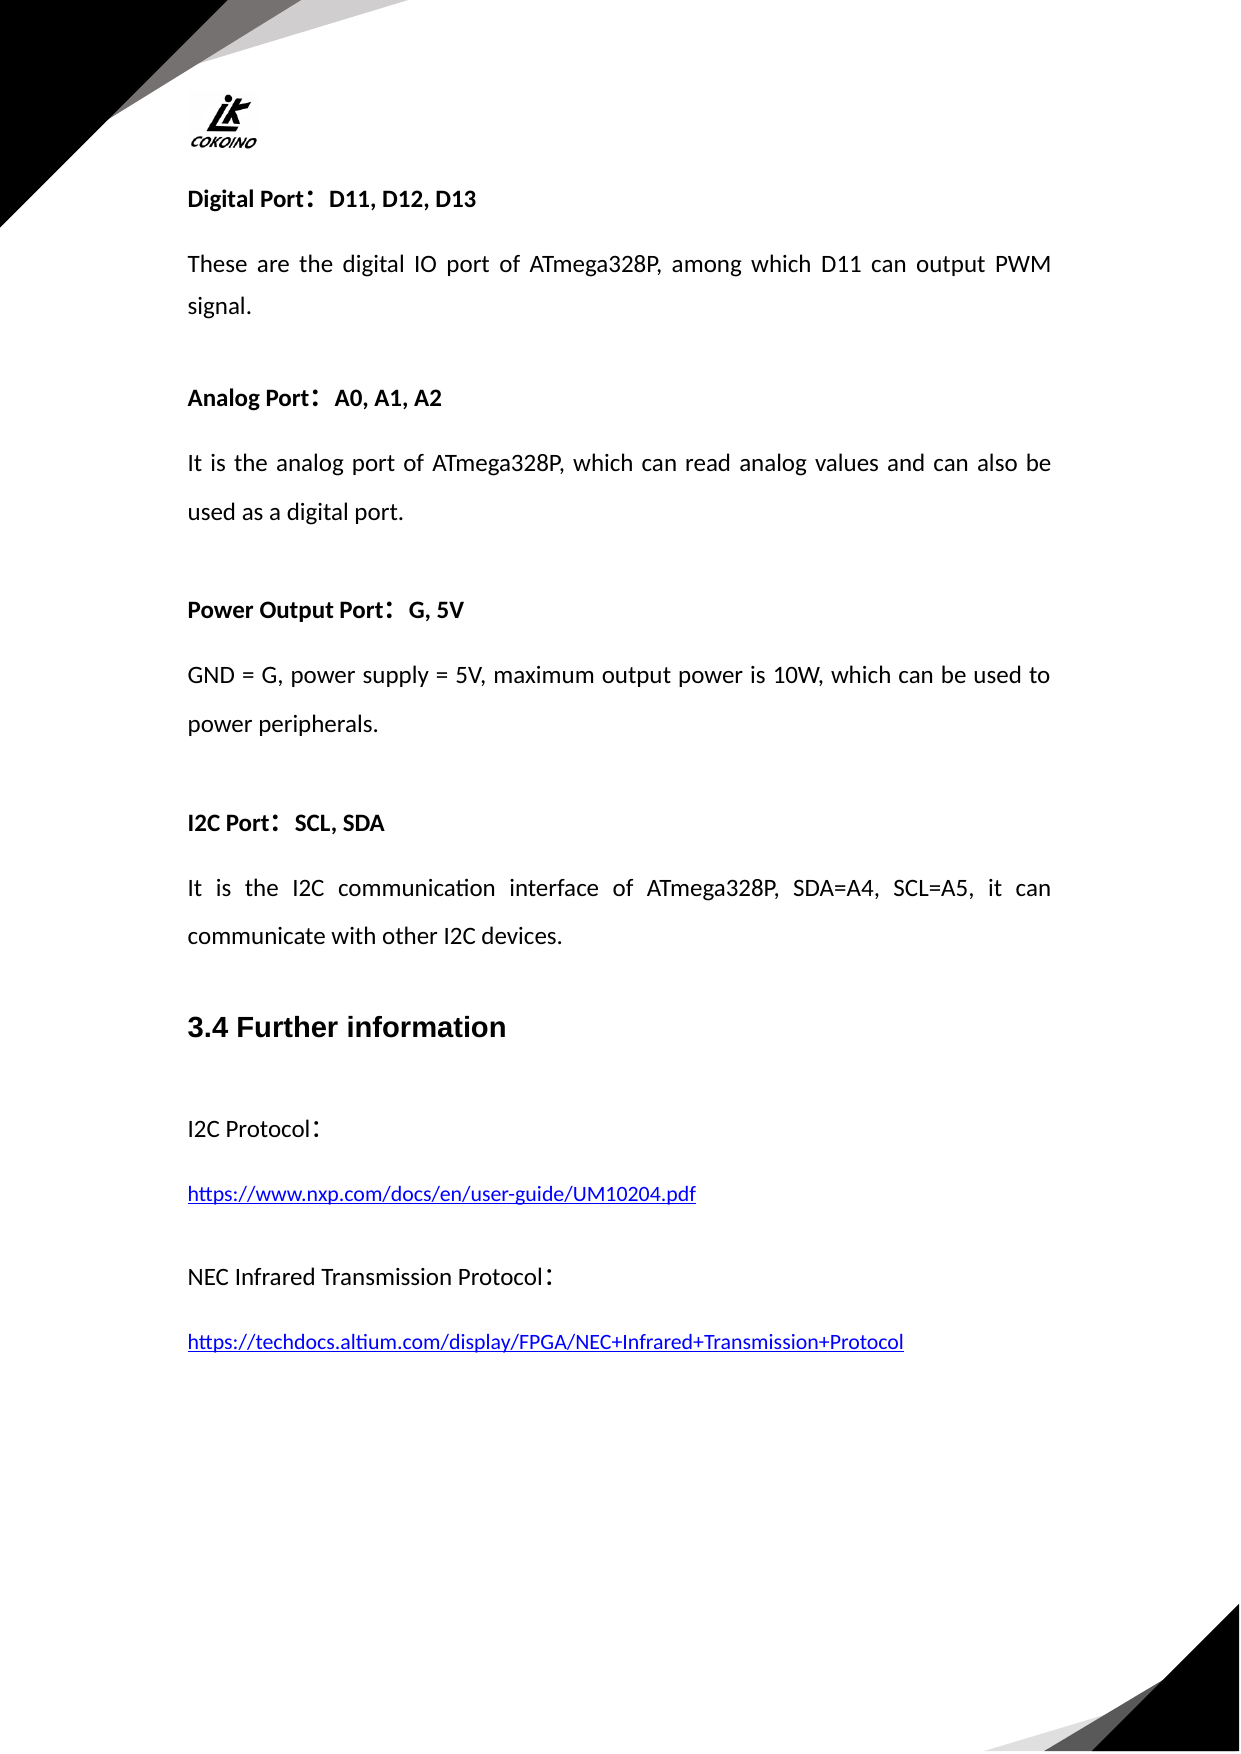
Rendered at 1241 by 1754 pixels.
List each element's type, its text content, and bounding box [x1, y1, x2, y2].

text https://www.nxp.com/docs/en/user-guide/UM10204.pdf [187, 1177, 1053, 1209]
text These are the digital IO port of ATmega328P, among which D11 can output PWM signal. [187, 247, 1053, 322]
text Analog Port：A0, A1, A2 [187, 363, 1053, 428]
text It is the analog port of ATmega328P, which can read analog values and can also be used as a digital port. [187, 447, 1053, 528]
text I2C Protocol： [187, 1094, 1053, 1159]
picture [187, 90, 259, 153]
text Power Output Port：G, 5V [187, 576, 1053, 641]
subtitle 3.4 Further information [187, 994, 1053, 1059]
text It is the I2C communication interface of ATmega328P, SDA=A4, SCL=A5, it can communicate with other I2C devices. [187, 871, 1053, 952]
text GND = G, power supply = 5V, maximum output power is 10W, which can be used to power peripherals. [187, 659, 1053, 740]
text https://techdocs.altium.com/display/FPGA/NEC+Infrared+Transmission+Protocol [187, 1325, 1053, 1358]
text I2C Port：SCL, SDA [187, 788, 1053, 853]
text Digital Port：D11, D12, D13 [187, 164, 1053, 229]
text NEC Infrared Transmission Protocol： [187, 1242, 1053, 1307]
